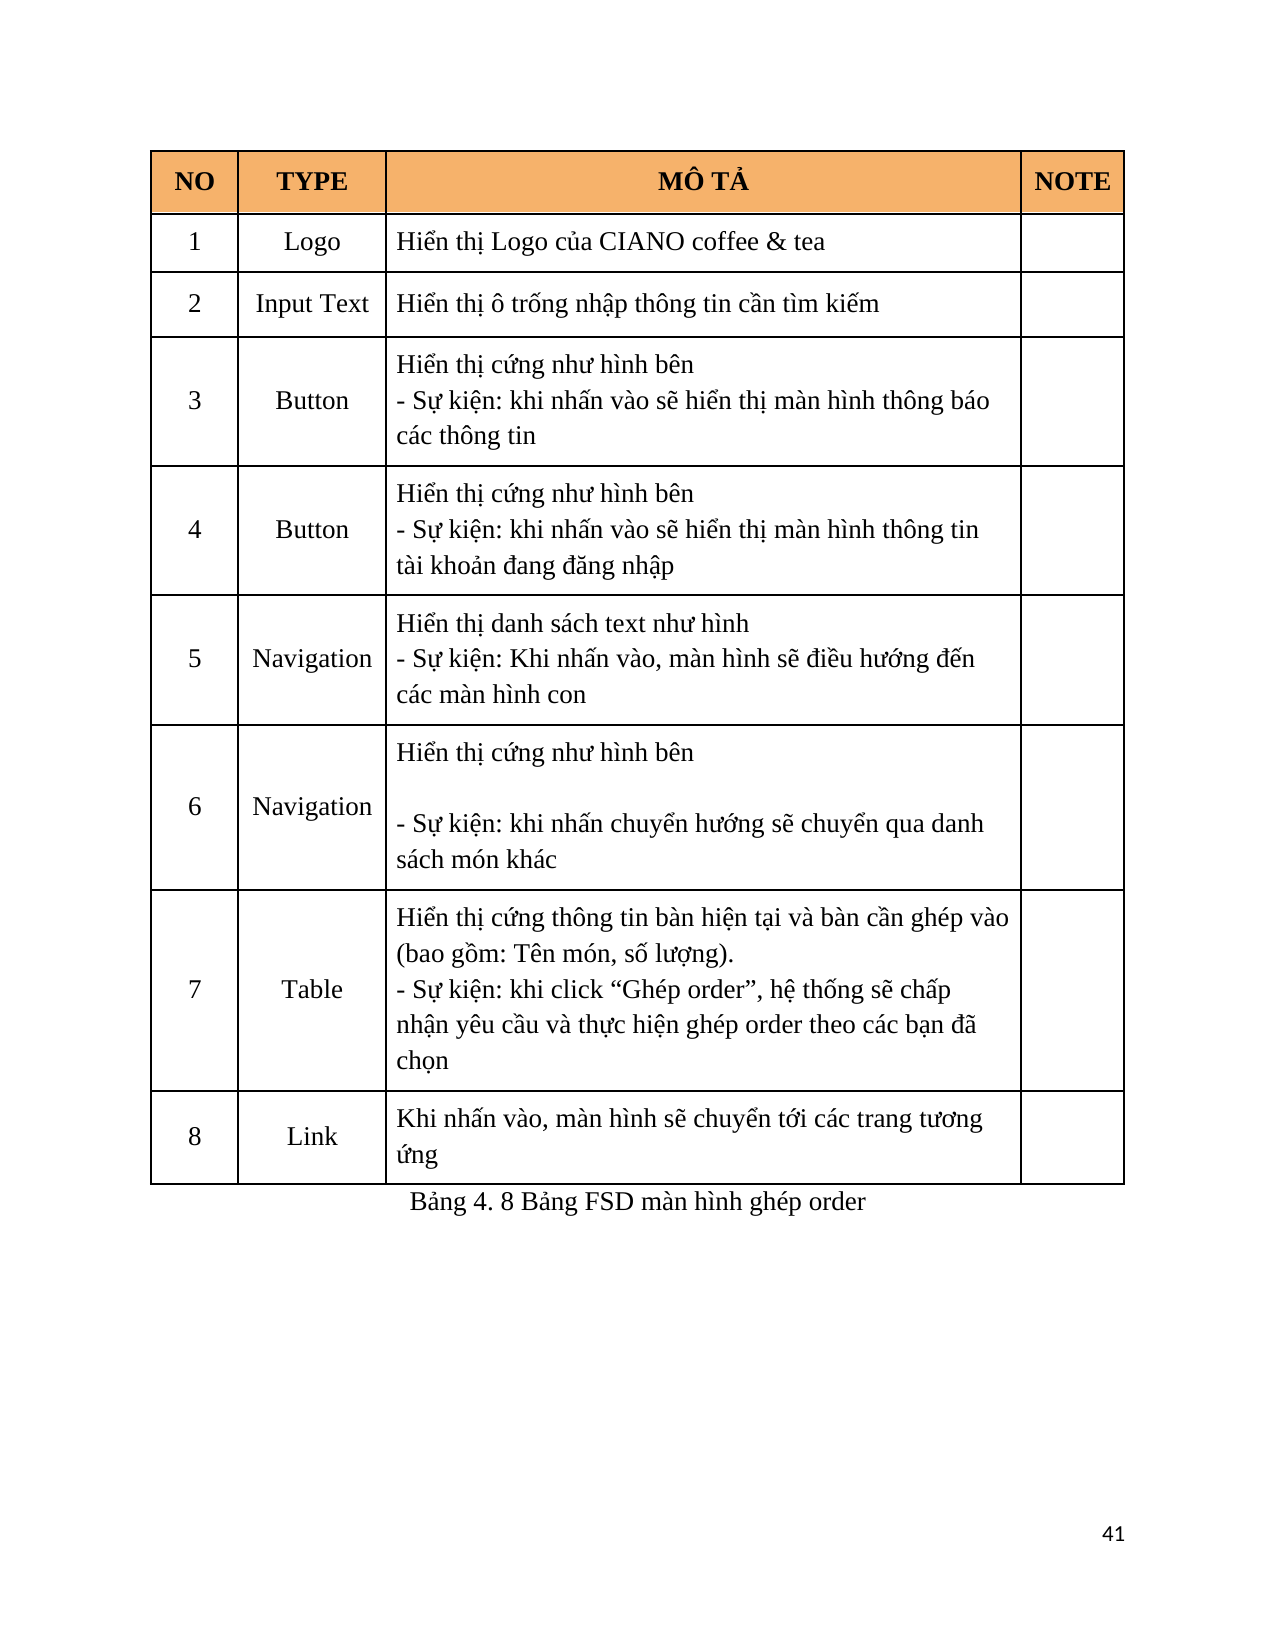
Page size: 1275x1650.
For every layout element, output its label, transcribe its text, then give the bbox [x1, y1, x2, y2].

table_cell [1022, 273, 1123, 336]
table_cell 4 [152, 467, 237, 594]
table_cell 3 [152, 338, 237, 465]
table_cell [1022, 467, 1123, 594]
text Bảng 4. 8 Bảng FSD màn hình ghép order [150, 1185, 1125, 1216]
table_cell Hiển thị cứng thông tin bàn hiện tại và bàn cần ghép vào (bao gồm: Tên món, số lượng). - Sự kiện: khi click “Ghép order”, hệ thống sẽ chấp nhận yêu cầu và thực hiện ghép order theo các bạn đã chọn [387, 891, 1020, 1089]
table_cell 6 [152, 726, 237, 889]
table_cell Hiển thị cứng như hình bên - Sự kiện: khi nhấn chuyển hướng sẽ chuyển qua danh sách món khác [387, 726, 1020, 889]
table_cell Button [239, 467, 385, 594]
table_cell 8 [152, 1092, 237, 1183]
table_header TYPE [239, 152, 385, 212]
table_cell [1022, 215, 1123, 271]
table_cell [1022, 891, 1123, 1089]
table_cell Button [239, 338, 385, 465]
table_cell [1022, 338, 1123, 465]
table_cell 1 [152, 215, 237, 271]
table_cell Khi nhấn vào, màn hình sẽ chuyển tới các trang tương ứng [387, 1092, 1020, 1183]
table_cell Hiển thị ô trống nhập thông tin cần tìm kiếm [387, 273, 1020, 336]
table_cell Hiển thị cứng như hình bên - Sự kiện: khi nhấn vào sẽ hiển thị màn hình thông báo các thông tin [387, 338, 1020, 465]
table_cell Input Text [239, 273, 385, 336]
table_cell [1022, 1092, 1123, 1183]
table_cell Link [239, 1092, 385, 1183]
table_cell [1022, 596, 1123, 724]
table_cell 2 [152, 273, 237, 336]
table_cell [1022, 726, 1123, 889]
table_cell Navigation [239, 726, 385, 889]
table_cell Hiển thị Logo của CIANO coffee & tea [387, 215, 1020, 271]
table_header MÔ TẢ [387, 152, 1020, 212]
table_cell Navigation [239, 596, 385, 724]
table_cell Logo [239, 215, 385, 271]
table_cell Hiển thị danh sách text như hình - Sự kiện: Khi nhấn vào, màn hình sẽ điều hướng đến các màn hình con [387, 596, 1020, 724]
table_header NO [152, 152, 237, 212]
table_cell 5 [152, 596, 237, 724]
table_cell 7 [152, 891, 237, 1089]
table_header NOTE [1022, 152, 1123, 212]
table_cell Hiển thị cứng như hình bên - Sự kiện: khi nhấn vào sẽ hiển thị màn hình thông tin tài khoản đang đăng nhập [387, 467, 1020, 594]
table_cell Table [239, 891, 385, 1089]
